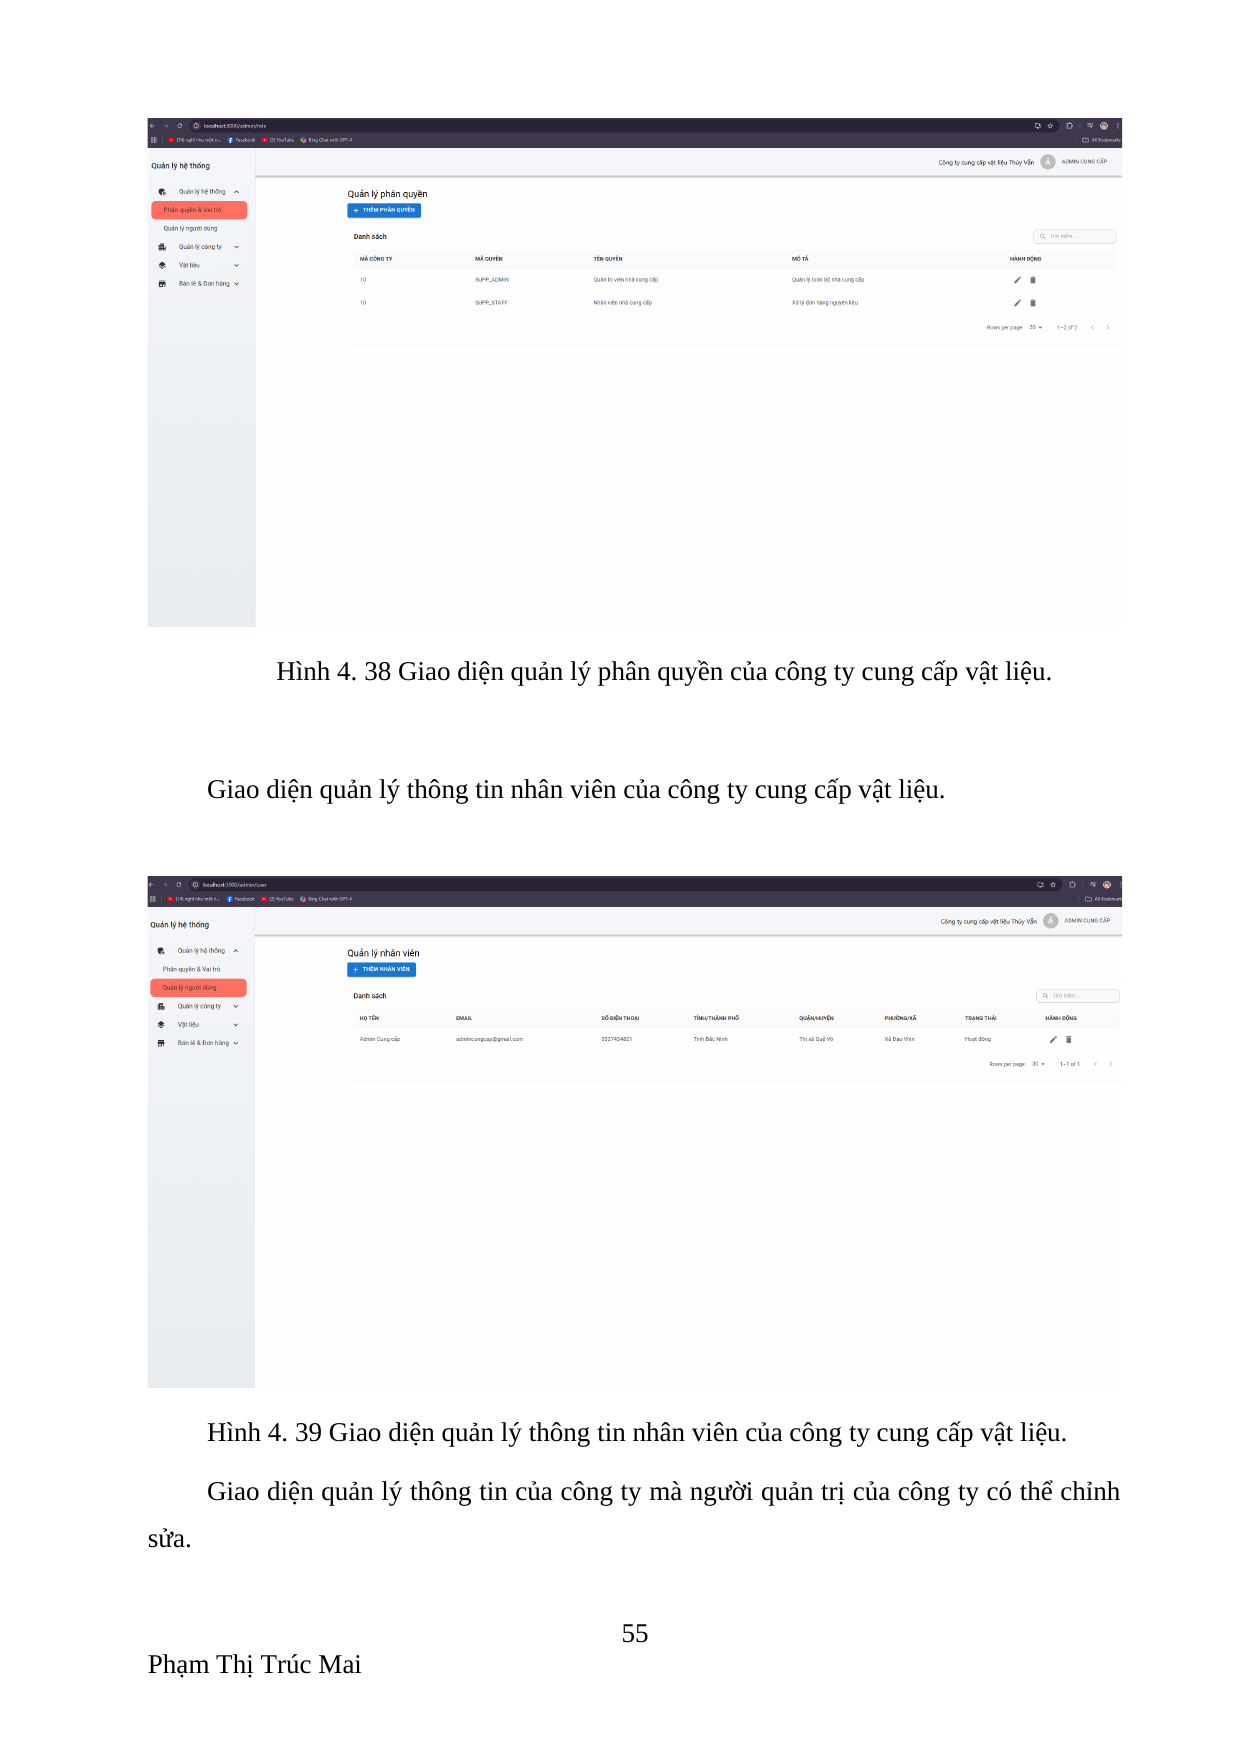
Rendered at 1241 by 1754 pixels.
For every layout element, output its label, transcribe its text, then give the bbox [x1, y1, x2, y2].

picture [147, 876, 1123, 1388]
text Hình 4. 39 Giao diện quản lý thông tin nhân viên của công ty cung cấp vật liệu. [148, 1416, 1122, 1447]
text Giao diện quản lý thông tin nhân viên của công ty cung cấp vật liệu. [148, 773, 1122, 804]
text Hình 4. 38 Giao diện quản lý phân quyền của công ty cung cấp vật liệu. [148, 655, 1122, 686]
text Giao diện quản lý thông tin của công ty mà người quản trị của công ty có thể chỉnh sửa. [148, 1475, 1122, 1553]
picture [147, 118, 1123, 627]
